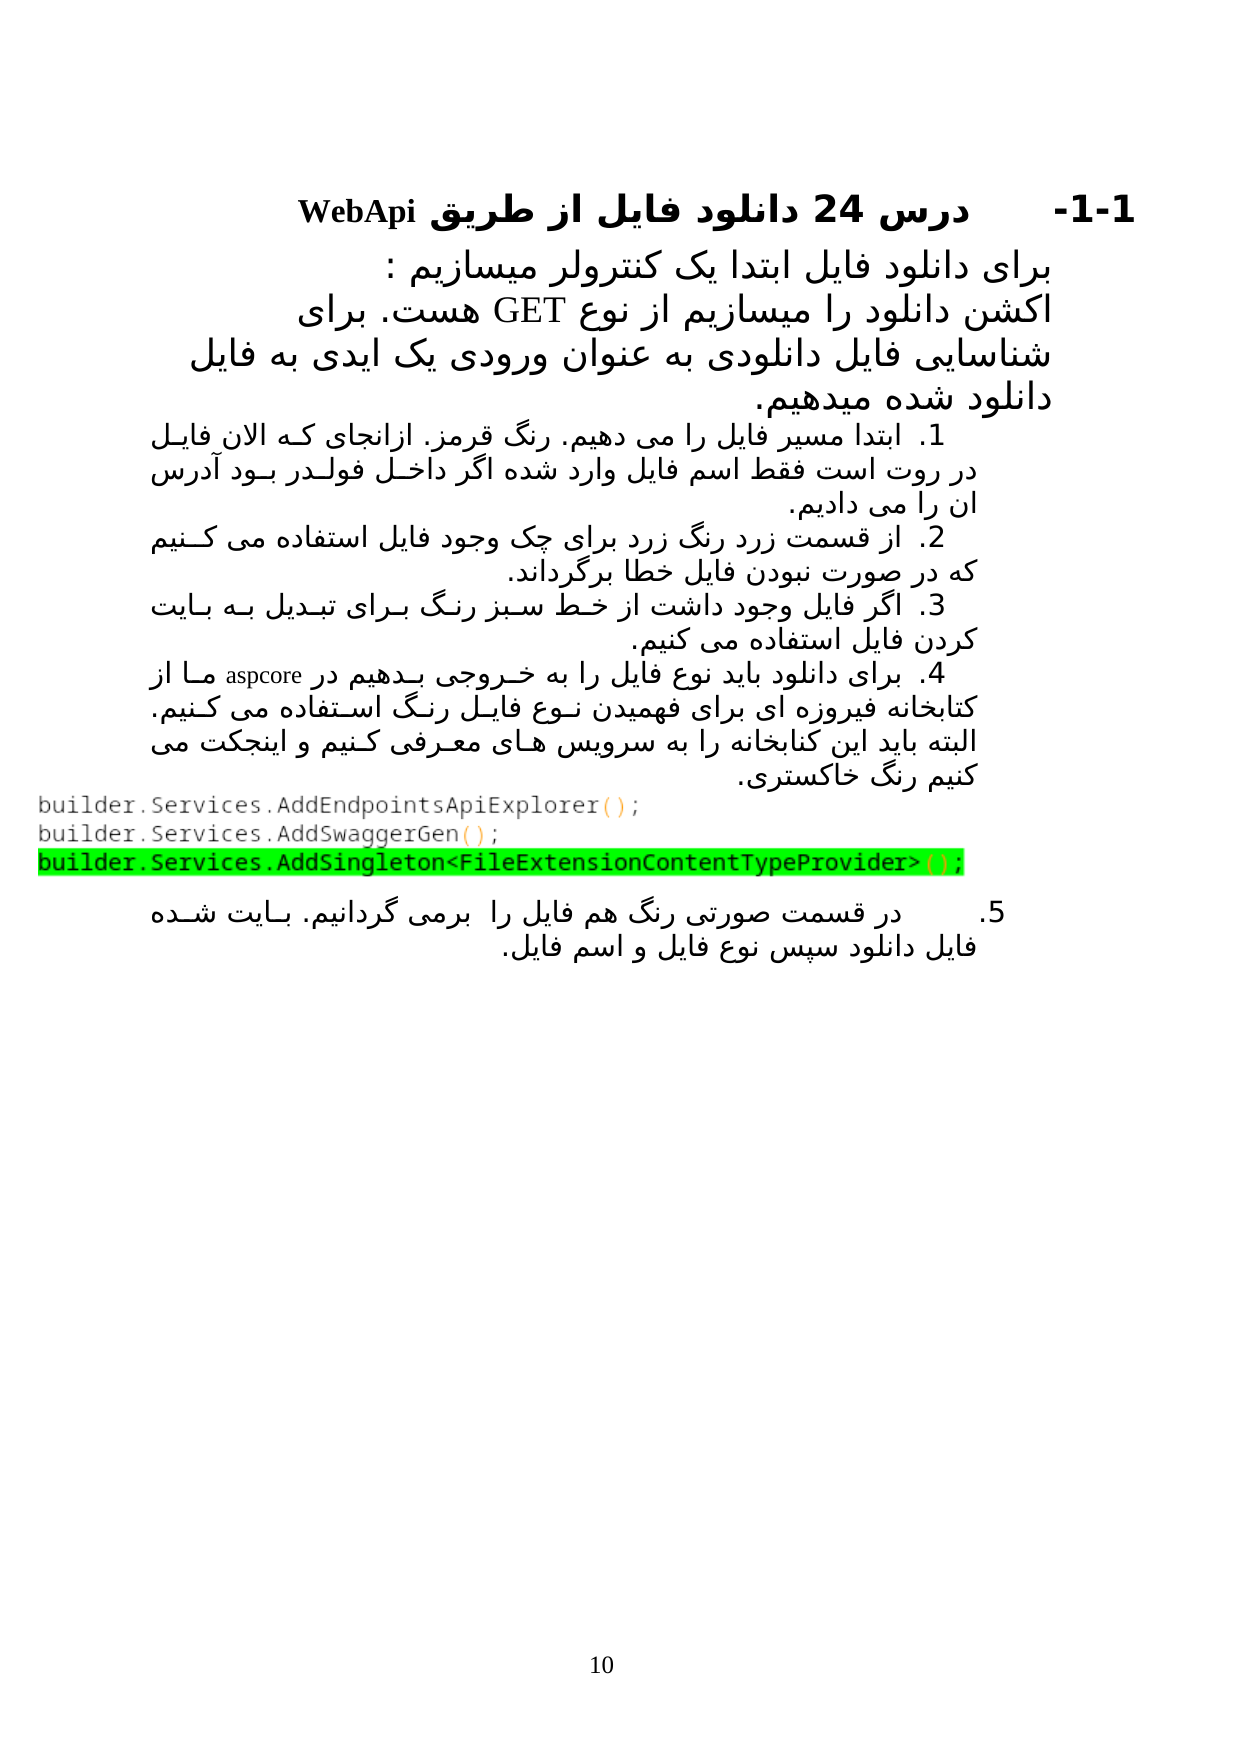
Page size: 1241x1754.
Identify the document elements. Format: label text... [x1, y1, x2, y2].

text برای دانلود باید نوع فایل را به خروجی بدهیم در aspcore ما از کتابخانه فیروزه ای برای فهمیدن نوع فایل رنگ استفاده می کنیم. البته باید این کنابخانه را به سرویس های معرفی کنیم و اینجکت می کنیم رنگ خاکستری. [150, 656, 978, 792]
text برای دانلود فایل ابتدا یک کنترولر میسازیم : [150, 244, 1053, 287]
text اکشن دانلود را میسازیم از نوع GET هست. برای شناسایی فایل دانلودی به عنوان ورودی یک ایدی به فایل دانلود شده میدهیم. [150, 287, 1053, 418]
text اگر فایل وجود داشت از خط سبز رنگ برای تبدیل به بایت کردن فایل استفاده می کنیم. [150, 588, 978, 656]
text درس 24 دانلود فایل از طریق WebApi [150, 187, 1053, 231]
text در قسمت صورتی رنگ هم فایل را برمی گردانیم. بایت شده فایل دانلود سپس نوع فایل و اسم فایل. [150, 895, 978, 963]
text ابتدا مسیر فایل را می دهیم. رنگ قرمز. ازانجای که الان فایل در روت است فقط اسم فایل وارد شده اگر داخل فولدر بود آدرس ان را می دادیم. [150, 418, 978, 520]
text از قسمت زرد رنگ زرد برای چک وجود فایل استفاده می کنیم که در صورت نبودن فایل خطا برگرداند. [150, 520, 978, 588]
